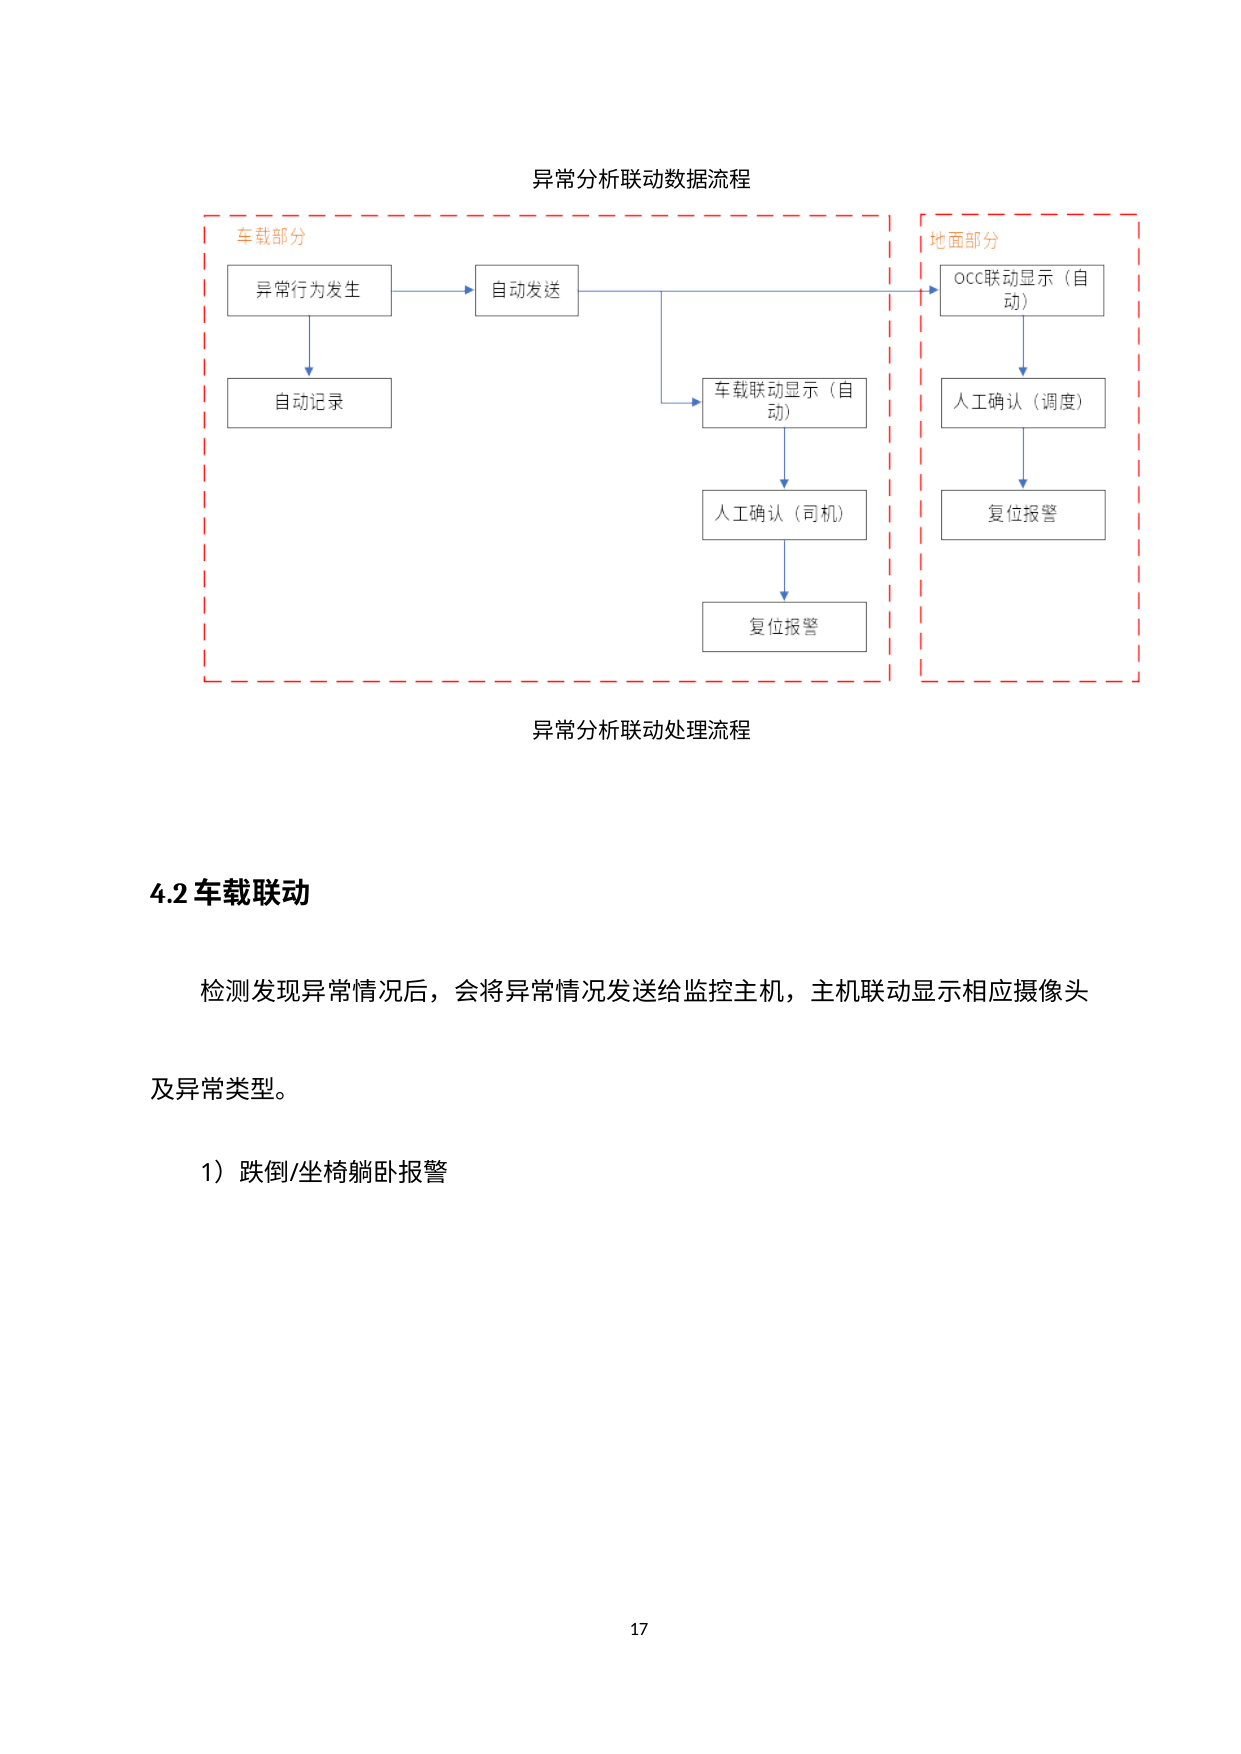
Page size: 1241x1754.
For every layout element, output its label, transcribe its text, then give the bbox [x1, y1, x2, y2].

text 异常分析联动数据流程 [150, 162, 1090, 194]
text 异常分析联动处理流程 [150, 713, 1090, 746]
subtitle 4.2车载联动 [150, 859, 1090, 924]
text 1）跌倒/坐椅躺卧报警 [150, 1138, 1090, 1203]
text 检测发现异常情况后，会将异常情况发送给监控主机，主机联动显示相应摄像头及异常类型。 [150, 957, 1090, 1120]
